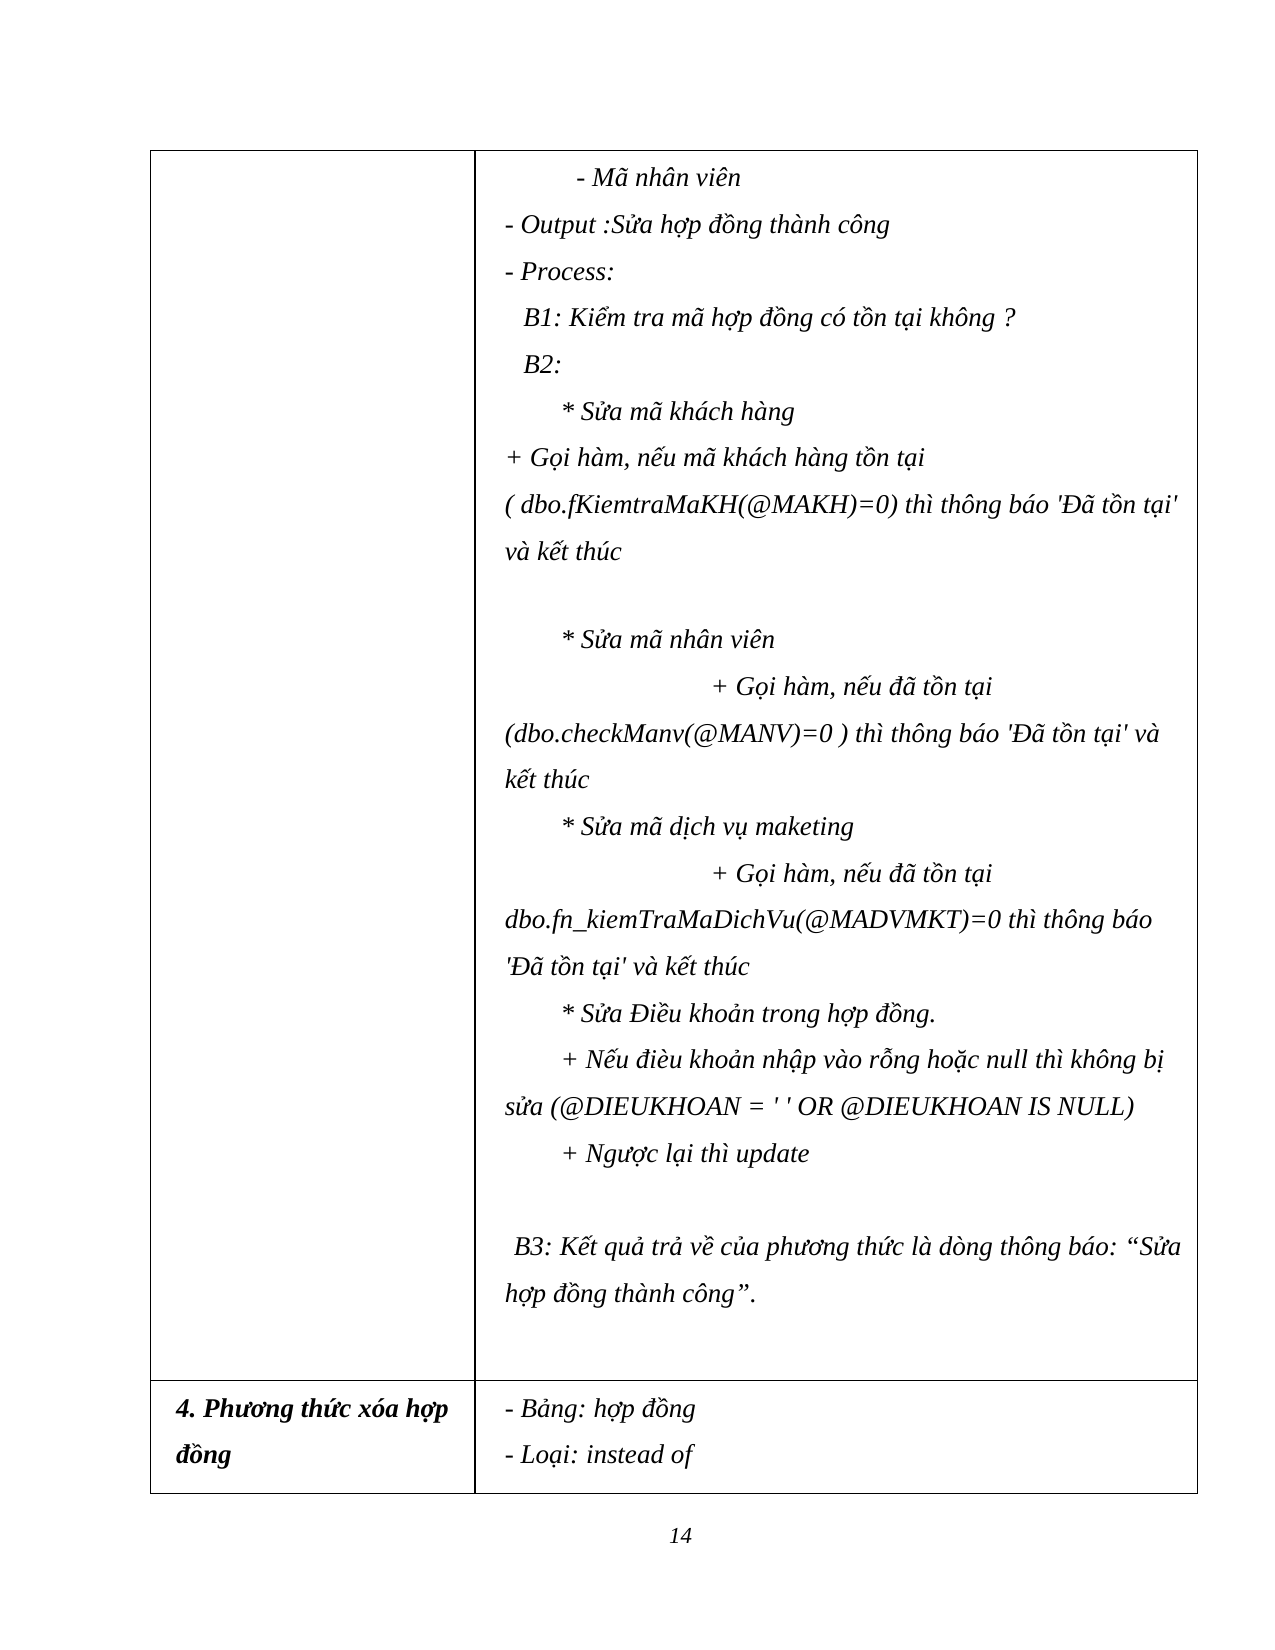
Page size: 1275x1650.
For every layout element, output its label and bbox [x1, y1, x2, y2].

table_cell [476, 1381, 1197, 1493]
table_cell [151, 151, 474, 1380]
table_cell [476, 151, 1197, 1380]
table_cell [151, 1381, 474, 1493]
